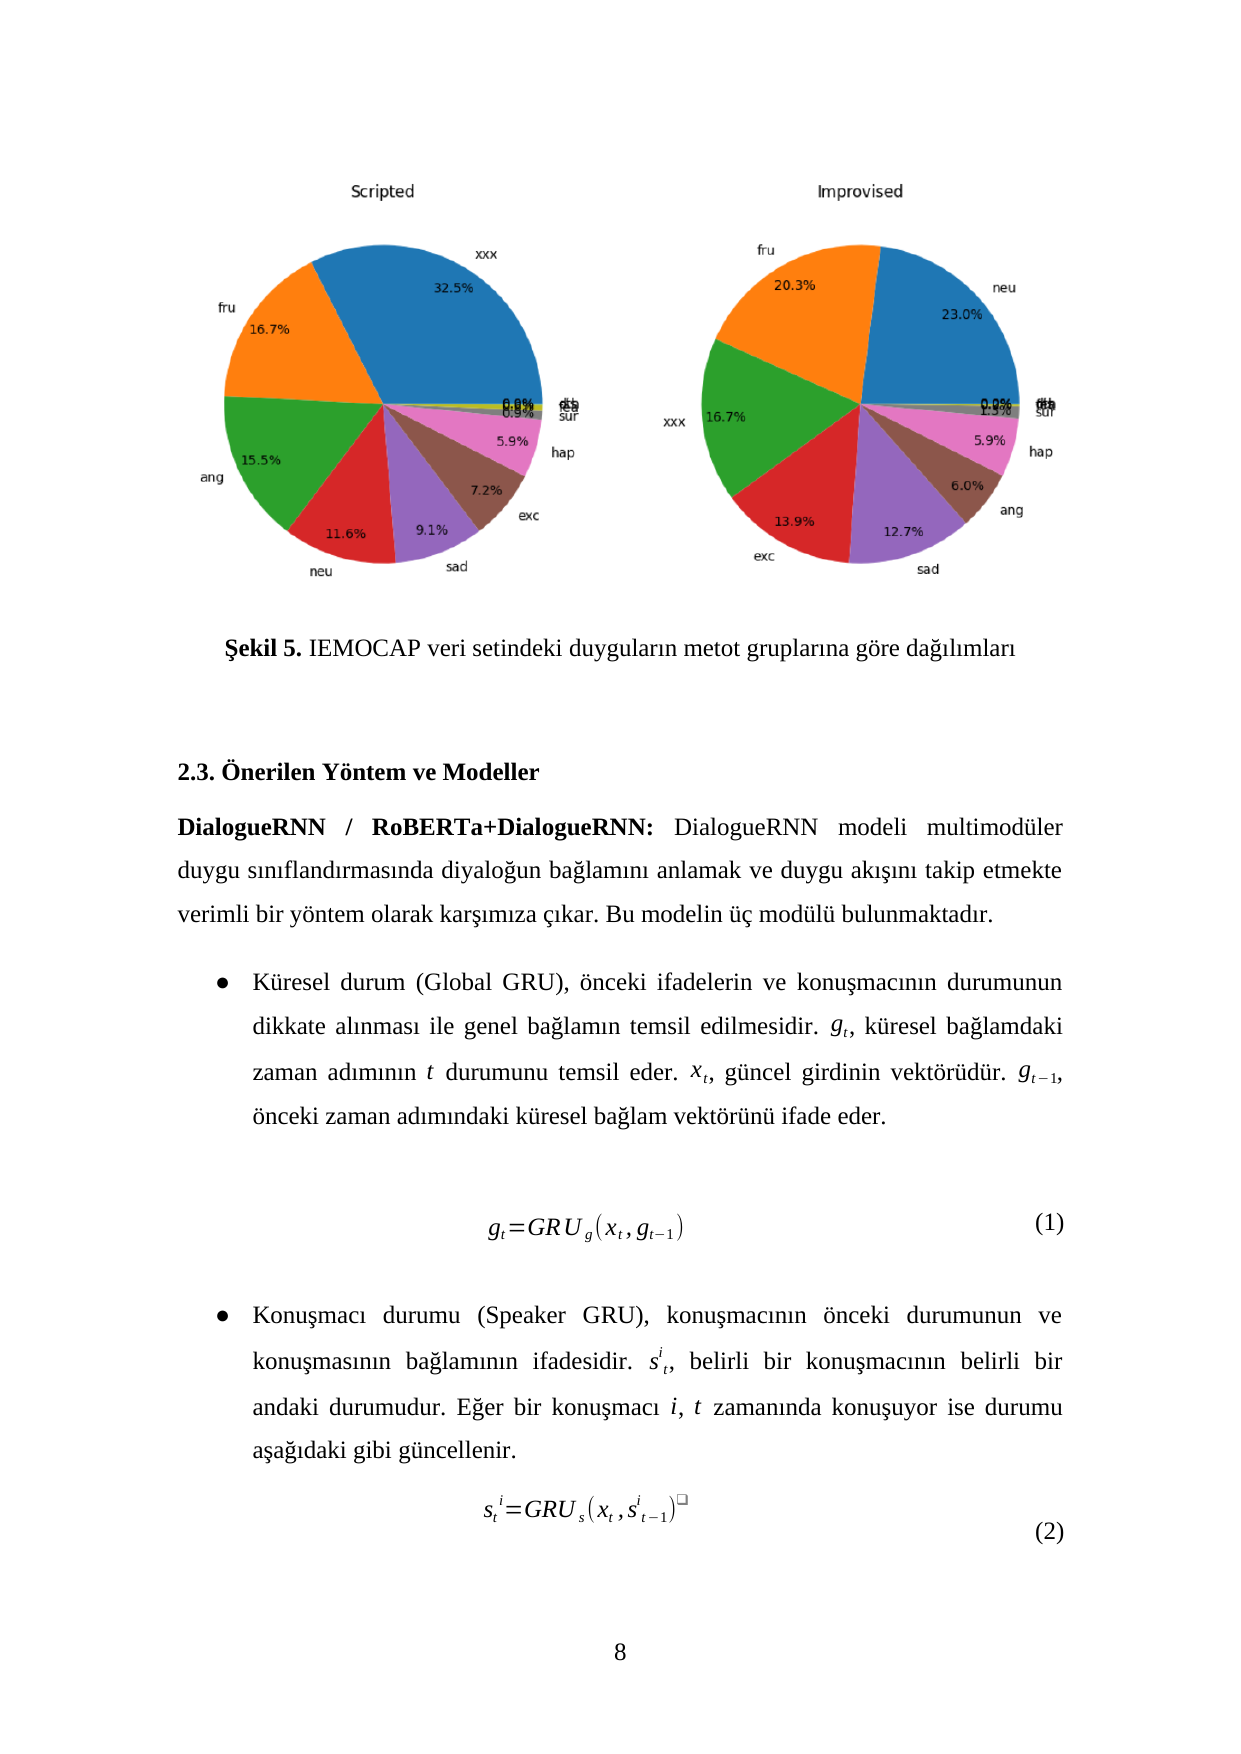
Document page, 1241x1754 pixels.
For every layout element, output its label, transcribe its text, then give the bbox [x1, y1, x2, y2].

text Şekil 5. IEMOCAP veri setindeki duyguların metot gruplarına göre dağılımları [177, 633, 1063, 662]
list Konuşmacı durumu (Speaker GRU), konuşmacının önceki durumunun ve konuşmasının bağlamının ifadesidir. , belirli bir konuşmacının belirli bir andaki durumudur. Eğer bir konuşmacı , zamanında konuşuyor ise durumu aşağıdaki gibi güncellenir. [215, 1300, 1063, 1464]
picture [177, 177, 1064, 607]
table_header (1) [993, 1170, 1063, 1287]
table_header (2) [993, 1479, 1063, 1545]
subtitle Önerilen Yöntem ve Modeller [177, 757, 1063, 786]
table_header [177, 1479, 993, 1545]
list Küresel durum (Global GRU), önceki ifadelerin ve konuşmacının durumunun dikkate alınması ile genel bağlamın temsil edilmesidir. , küresel bağlamdaki zaman adımının durumunu temsil eder. , güncel girdinin vektörüdür. , önceki zaman adımındaki küresel bağlam vektörünü ifade eder. [215, 967, 1063, 1130]
text DialogueRNN / RoBERTa+DialogueRNN: DialogueRNN modeli multimodüler duygu sınıflandırmasında diyaloğun bağlamını anlamak ve duygu akışını takip etmekte verimli bir yöntem olarak karşımıza çıkar. Bu modelin üç modülü bulunmaktadır. [177, 812, 1063, 927]
table_header [177, 1170, 993, 1287]
